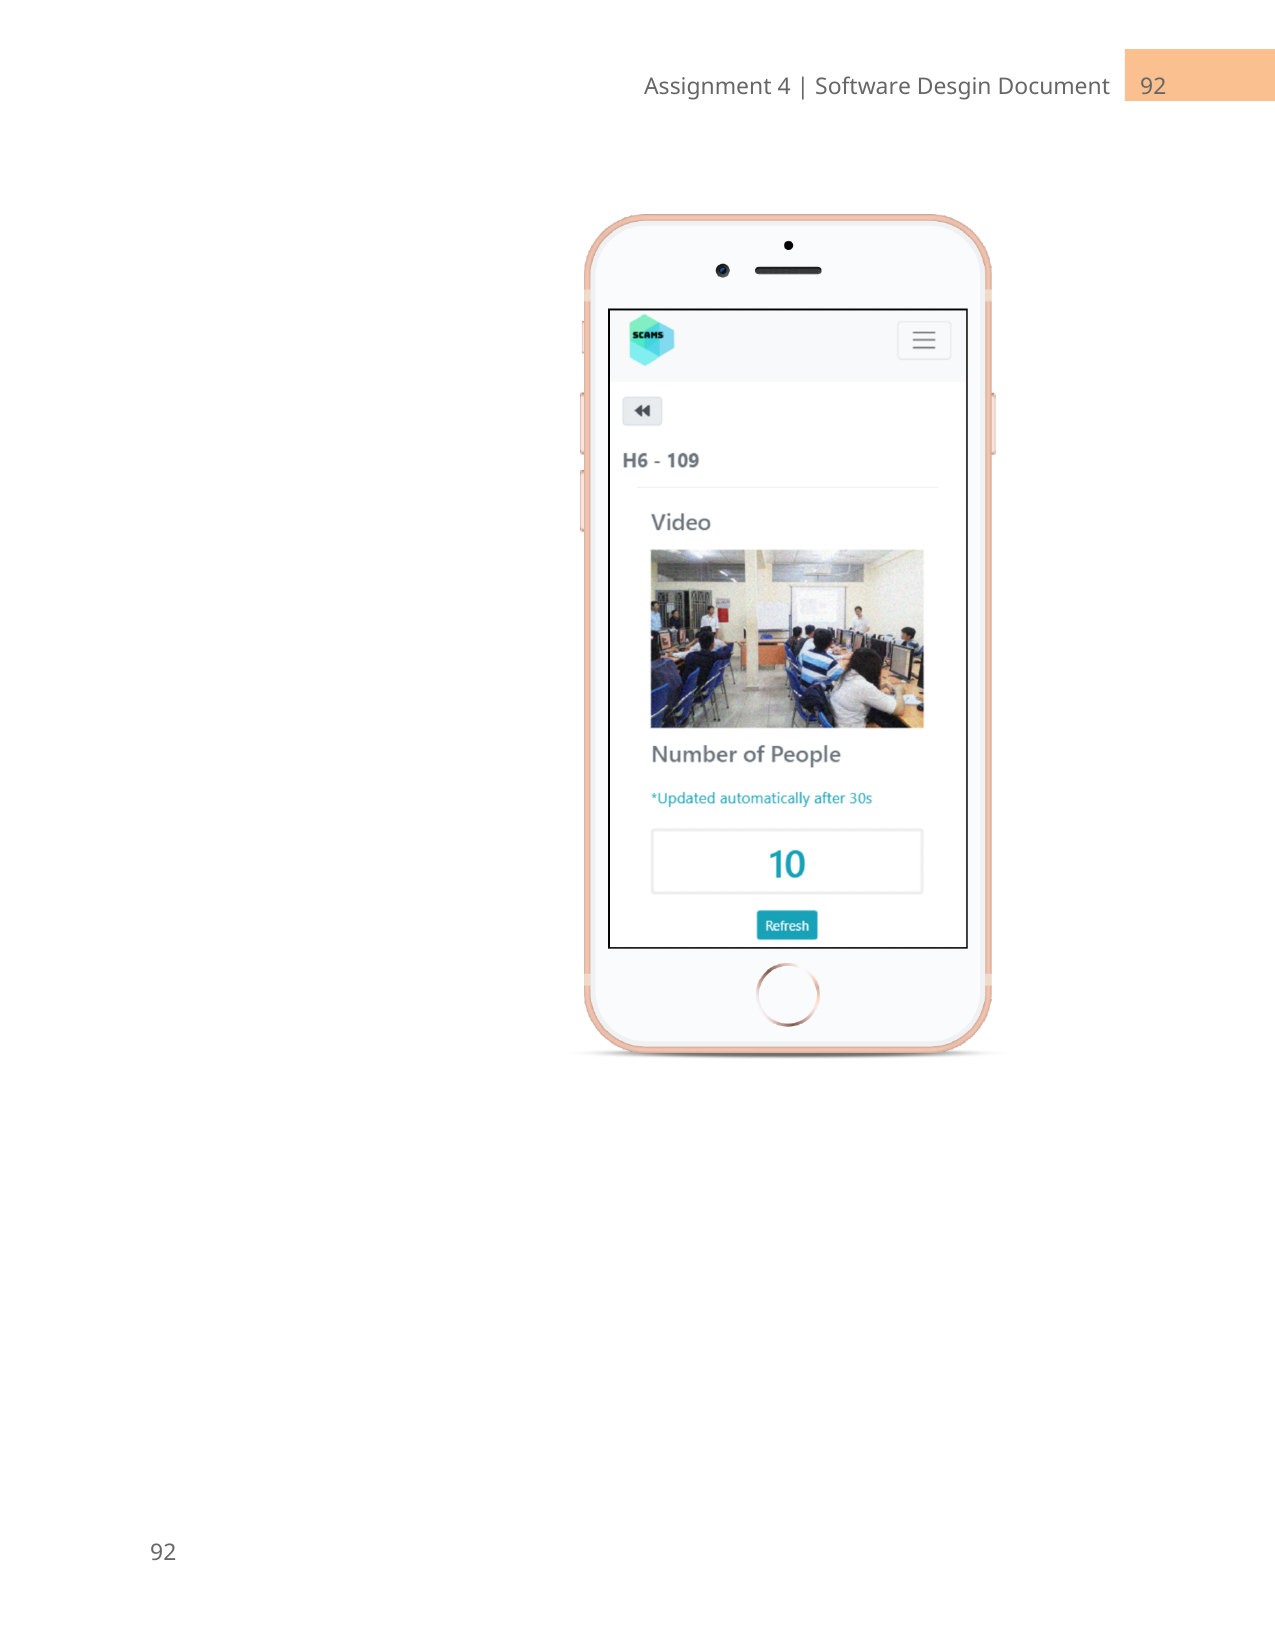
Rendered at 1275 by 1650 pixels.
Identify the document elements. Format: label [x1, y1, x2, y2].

picture [300, 150, 1275, 1125]
